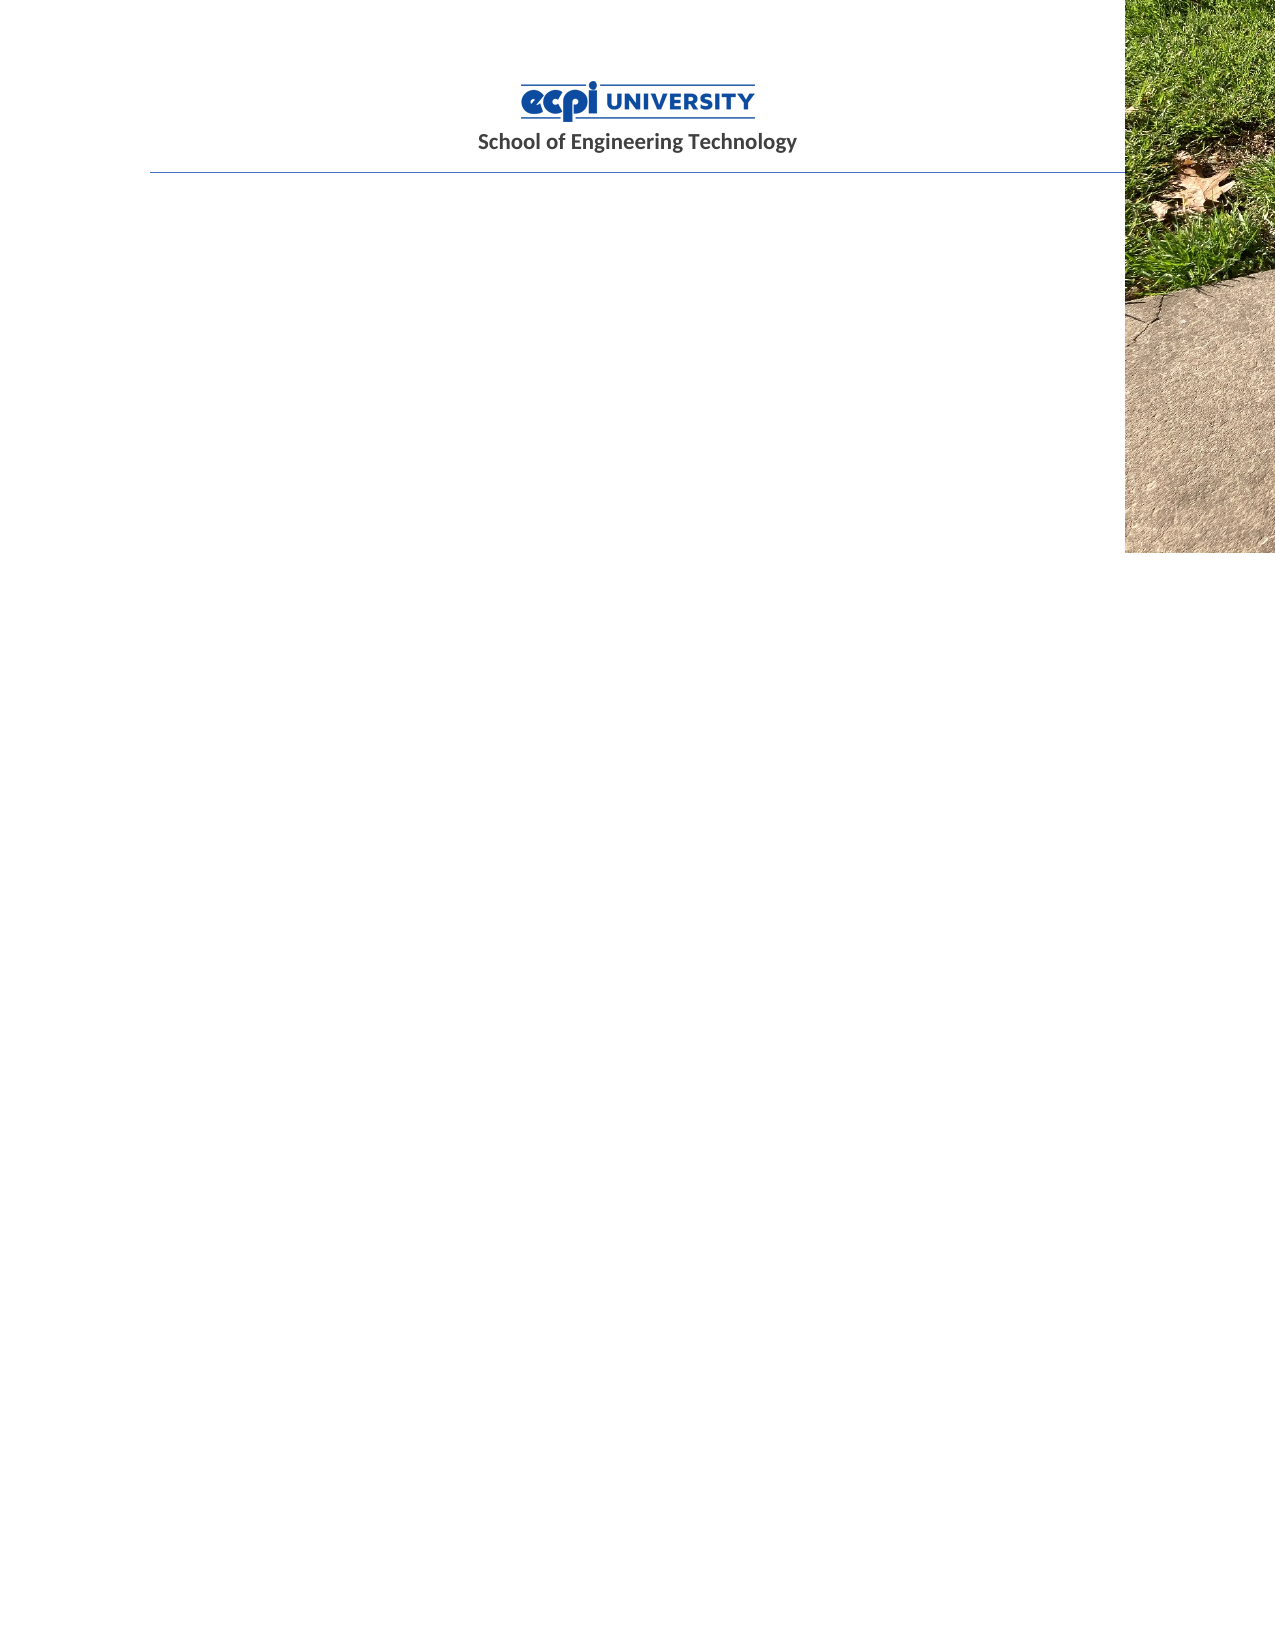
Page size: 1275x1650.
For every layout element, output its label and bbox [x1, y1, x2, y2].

picture [510, 75, 766, 128]
picture [1125, 0, 1275, 553]
